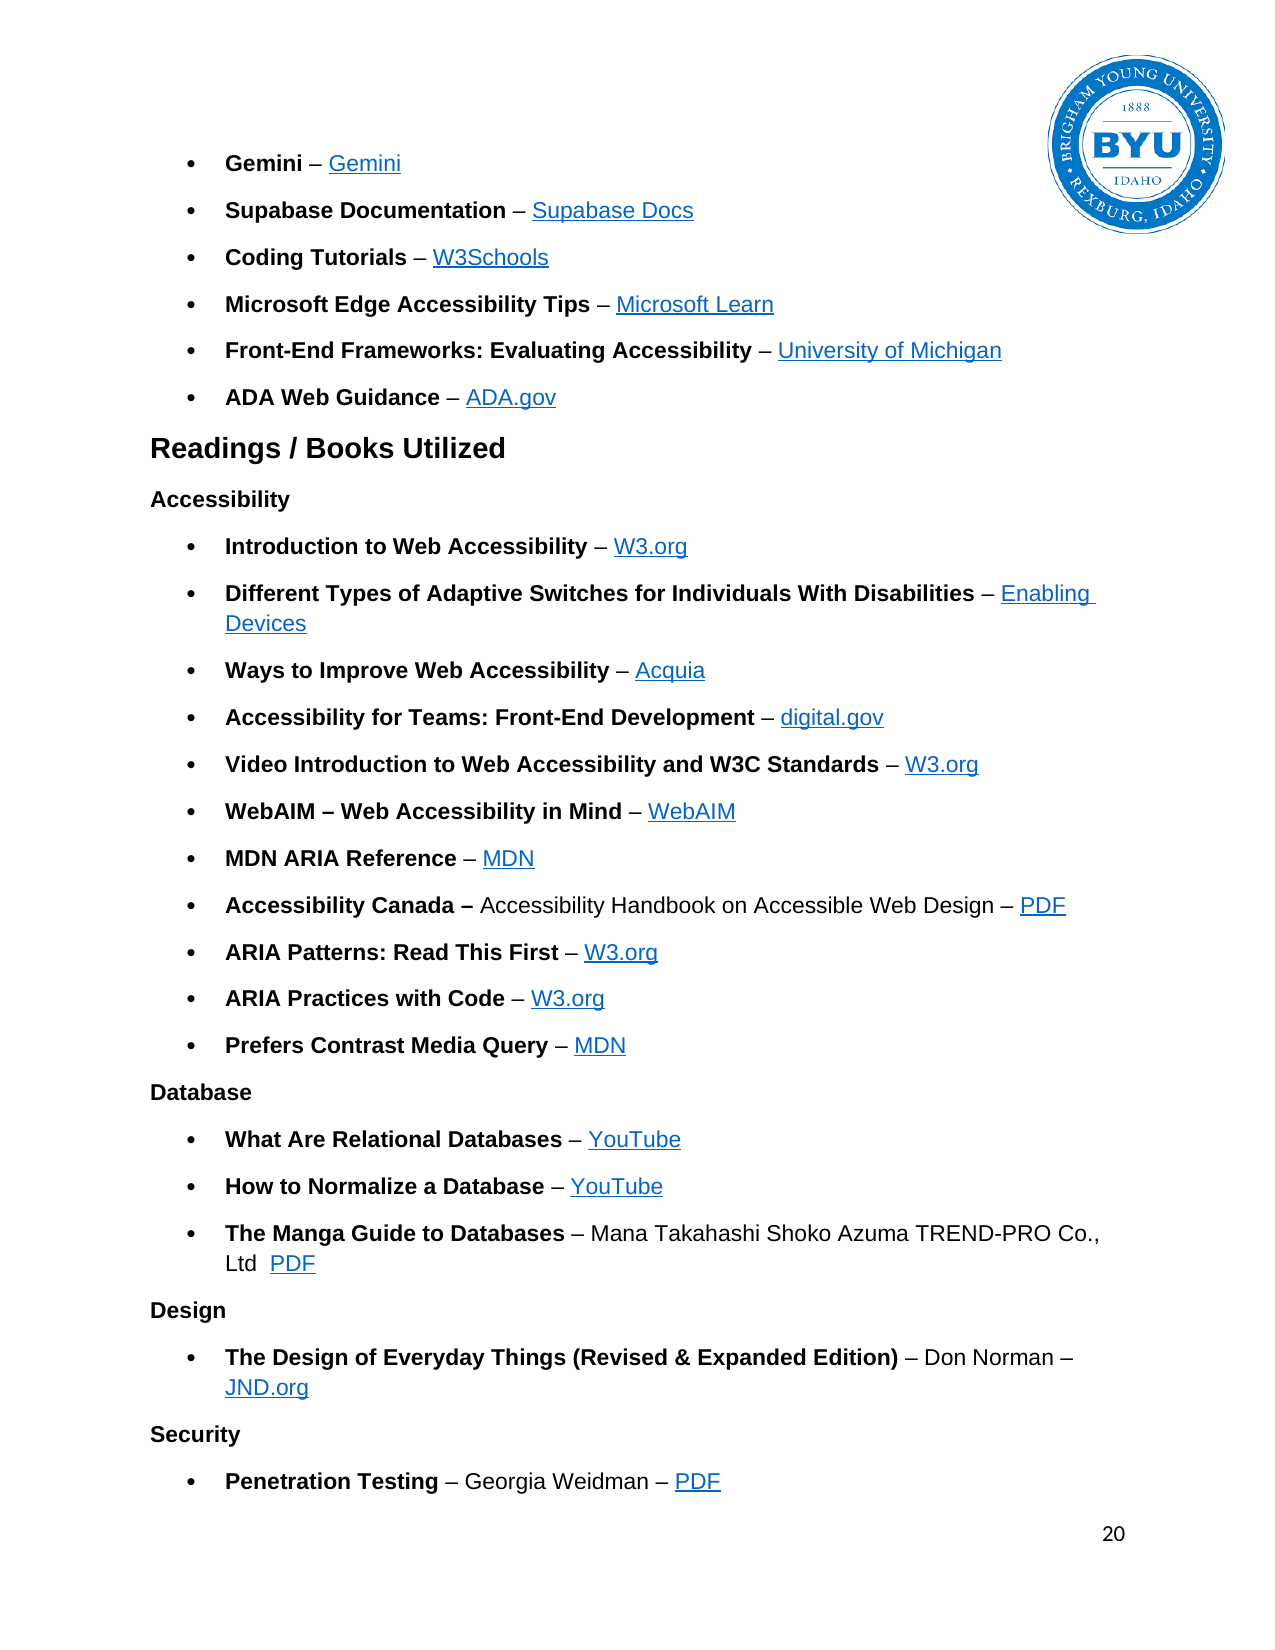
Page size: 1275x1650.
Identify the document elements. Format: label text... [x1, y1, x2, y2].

list The Design of Everyday Things (Revised & Expanded Edition) – Don Norman – JND.org [187, 1344, 1125, 1400]
text Database [150, 1079, 1125, 1106]
list Gemini – Gemini [187, 150, 1125, 176]
picture [1047, 55, 1225, 234]
list Video Introduction to Web Accessibility and W3C Standards – W3.org [187, 751, 1125, 777]
list Microsoft Edge Accessibility Tips – Microsoft Learn [187, 291, 1125, 317]
text Security [150, 1421, 1125, 1447]
list What Are Relational Databases – YouTube [187, 1126, 1125, 1152]
list Front-End Frameworks: Evaluating Accessibility – University of Michigan [187, 337, 1125, 364]
text Accessibility [150, 486, 1125, 513]
list Prefers Contrast Media Query – MDN [187, 1032, 1125, 1059]
list Penetration Testing – Georgia Weidman – PDF [187, 1468, 1125, 1494]
list Coding Tutorials – W3Schools [187, 244, 1125, 270]
list WebAIM – Web Accessibility in Mind – WebAIM [187, 798, 1125, 824]
list MDN ARIA Reference – MDN [187, 845, 1125, 871]
list Supabase Documentation – Supabase Docs [187, 197, 1125, 223]
list ADA Web Guidance – ADA.gov [187, 384, 1125, 411]
list ARIA Practices with Code – W3.org [187, 985, 1125, 1012]
list The Manga Guide to Databases – Mana Takahashi Shoko Azuma TREND-PRO Co., Ltd PDF [187, 1220, 1125, 1276]
list Different Types of Adaptive Switches for Individuals With Disabilities – Enabling Devices [187, 580, 1125, 637]
text Readings / Books Utilized [150, 431, 1125, 465]
list ARIA Patterns: Read This First – W3.org [187, 938, 1125, 965]
text Design [150, 1297, 1125, 1323]
list Accessibility Canada – Accessibility Handbook on Accessible Web Design – PDF [187, 892, 1125, 918]
list Accessibility for Teams: Front-End Development – digital.gov [187, 704, 1125, 731]
list Introduction to Web Accessibility – W3.org [187, 533, 1125, 560]
list How to Normalize a Database – YouTube [187, 1173, 1125, 1199]
list Ways to Improve Web Accessibility – Acquia [187, 657, 1125, 684]
